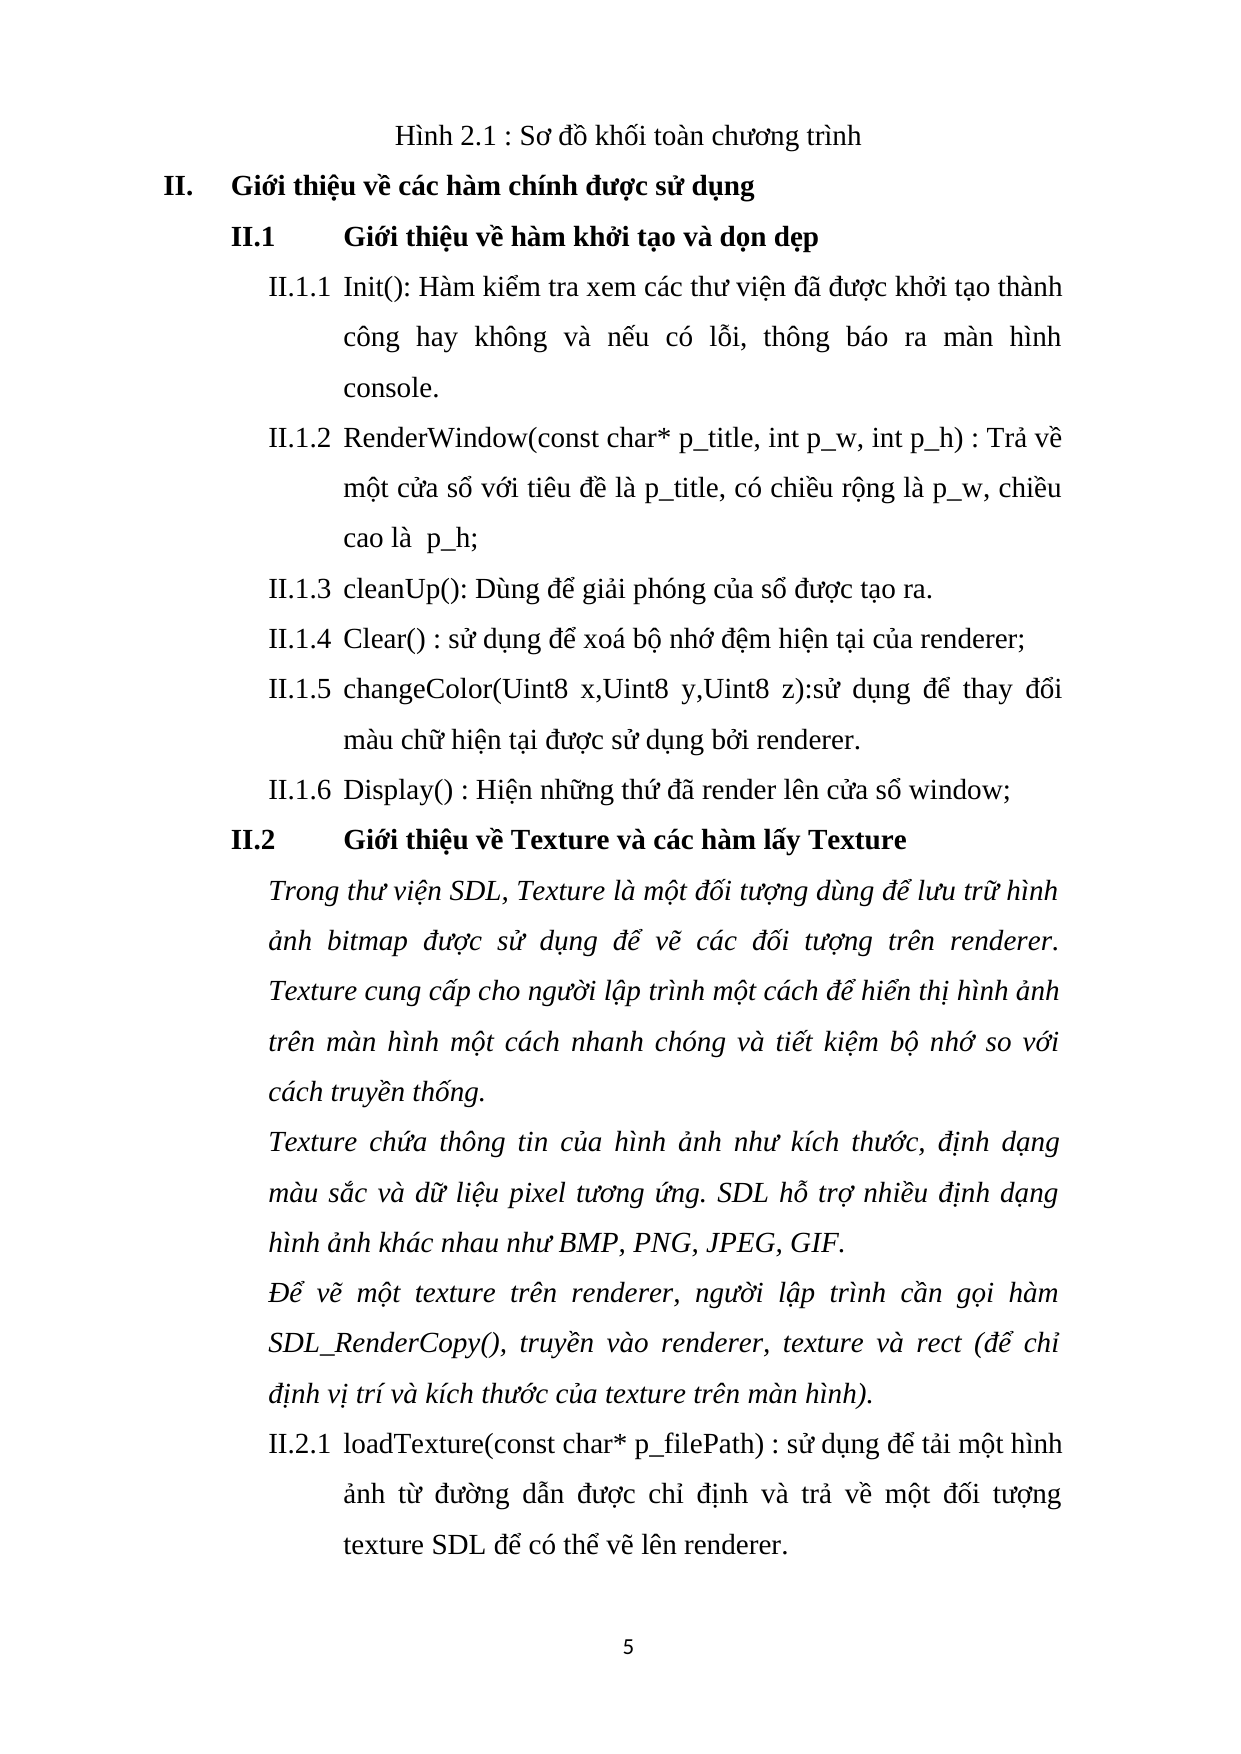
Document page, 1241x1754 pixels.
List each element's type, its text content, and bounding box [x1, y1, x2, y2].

list Texture chứa thông tin của hình ảnh như kích thước, định dạng màu sắc và dữ liệu pixel tương ứng. SDL hỗ trợ nhiều định dạng hình ảnh khác nhau như BMP, PNG, JPEG, GIF. [268, 1124, 1063, 1258]
list Display() : Hiện những thứ đã render lên cửa sổ window; [268, 772, 1063, 806]
list cleanUp(): Dùng để giải phóng của sổ được tạo ra. [268, 571, 1063, 604]
list Để vẽ một texture trên renderer, người lập trình cần gọi hàm SDL_RenderCopy(), truyền vào renderer, texture và rect (để chỉ định vị trí và kích thước của texture trên màn hình). [268, 1275, 1063, 1409]
list Trong thư viện SDL, Texture là một đối tượng dùng để lưu trữ hình ảnh bitmap được sử dụng để vẽ các đối tượng trên renderer. Texture cung cấp cho người lập trình một cách để hiển thị hình ảnh trên màn hình một cách nhanh chóng và tiết kiệm bộ nhớ so với cách truyền thống. [268, 873, 1063, 1108]
list Giới thiệu về Texture và các hàm lấy Texture [231, 822, 1063, 856]
list Clear() : sử dụng để xoá bộ nhớ đệm hiện tại của renderer; [268, 621, 1063, 655]
list Giới thiệu về hàm khởi tạo và dọn dẹp [231, 219, 1063, 252]
subtitle Giới thiệu về các hàm chính được sử dụng [193, 168, 1063, 202]
list RenderWindow(const char* p_title, int p_w, int p_h) : Trả về một cửa sổ với tiêu đề là p_title, có chiều rộng là p_w, chiều cao là p_h; [268, 420, 1063, 554]
text Hình 2.1 : Sơ đồ khối toàn chương trình [118, 118, 1063, 152]
list loadTexture(const char* p_filePath) : sử dụng để tải một hình ảnh từ đường dẫn được chỉ định và trả về một đối tượng texture SDL để có thể vẽ lên renderer. [268, 1426, 1063, 1560]
list changeColor(Uint8 x,Uint8 y,Uint8 z):sử dụng để thay đổi màu chữ hiện tại được sử dụng bởi renderer. [268, 672, 1063, 755]
list Init(): Hàm kiểm tra xem các thư viện đã được khởi tạo thành công hay không và nếu có lỗi, thông báo ra màn hình console. [268, 269, 1063, 403]
